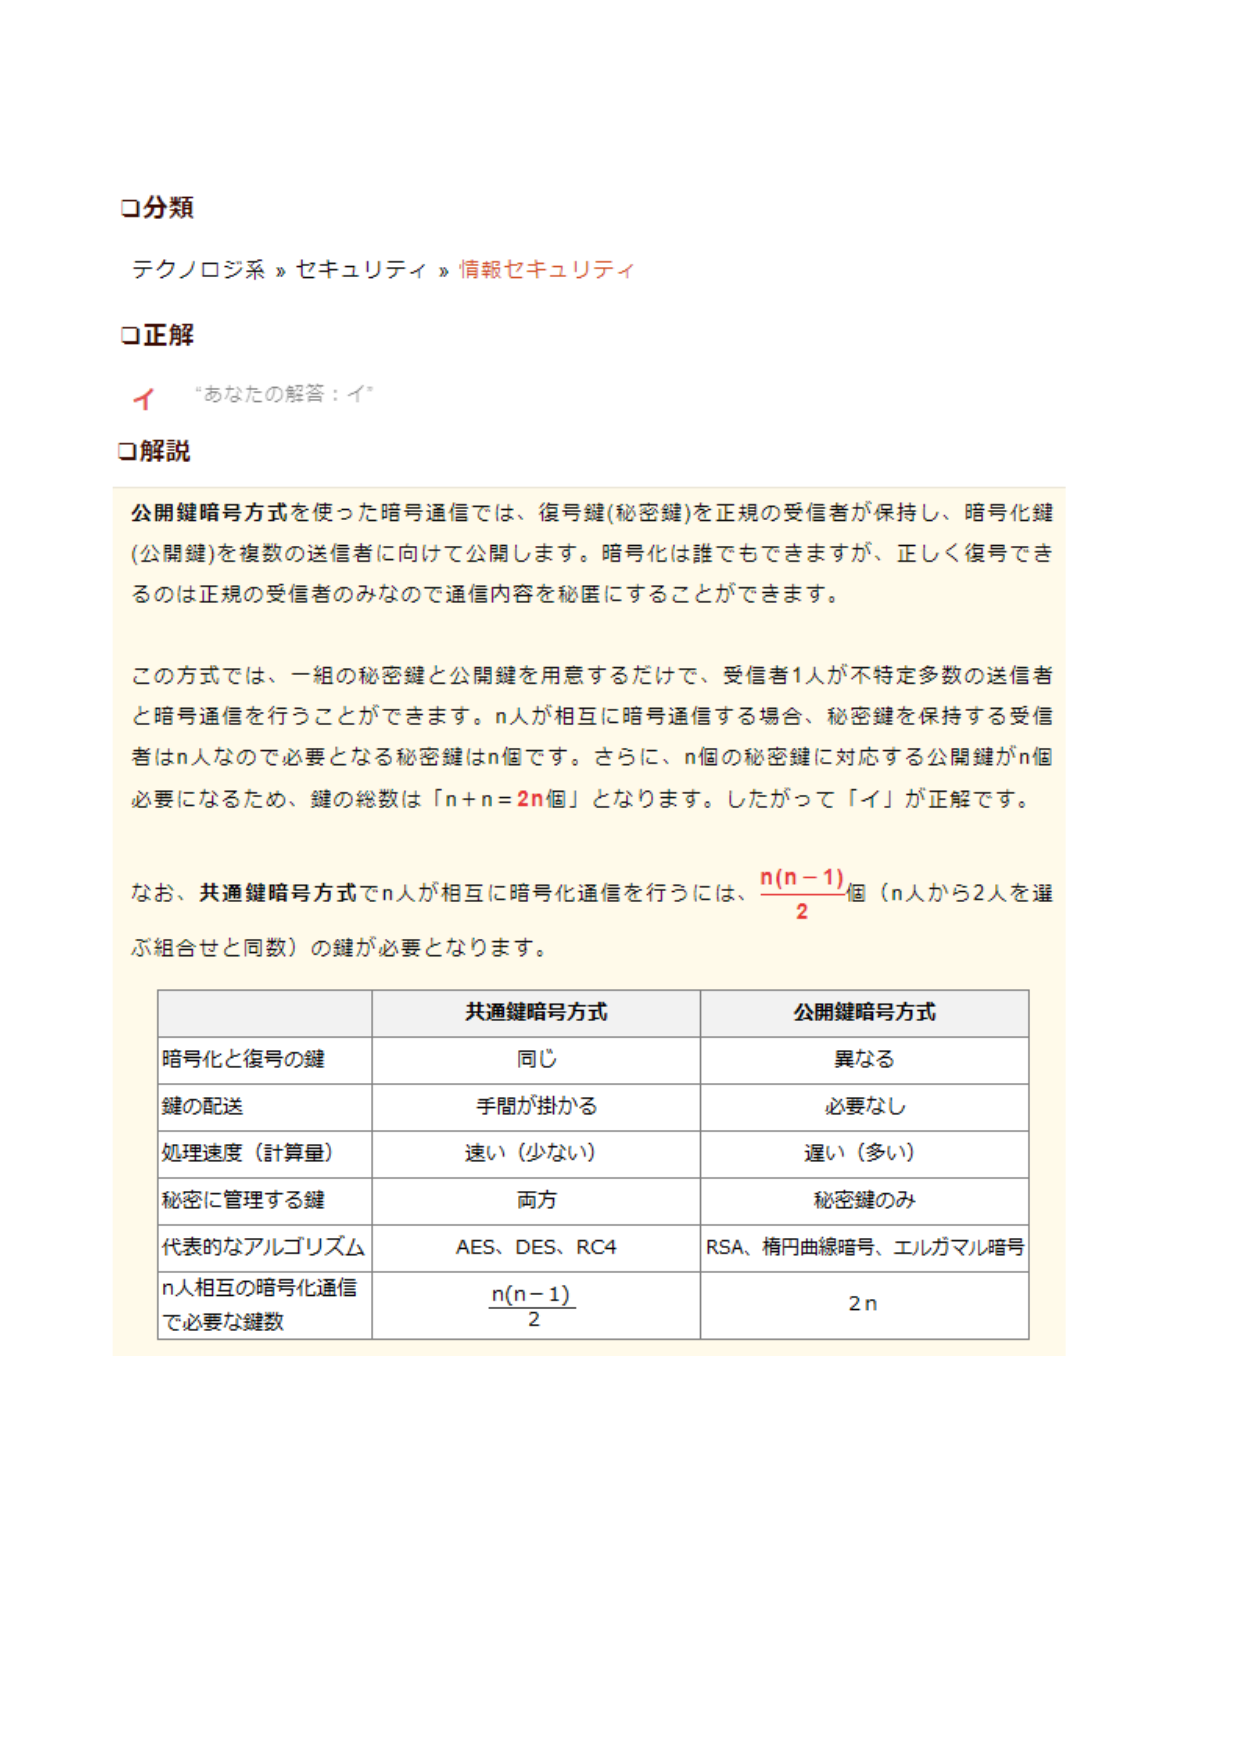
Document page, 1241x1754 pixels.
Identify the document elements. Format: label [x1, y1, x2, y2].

picture [112, 164, 793, 423]
picture [112, 427, 1066, 1356]
